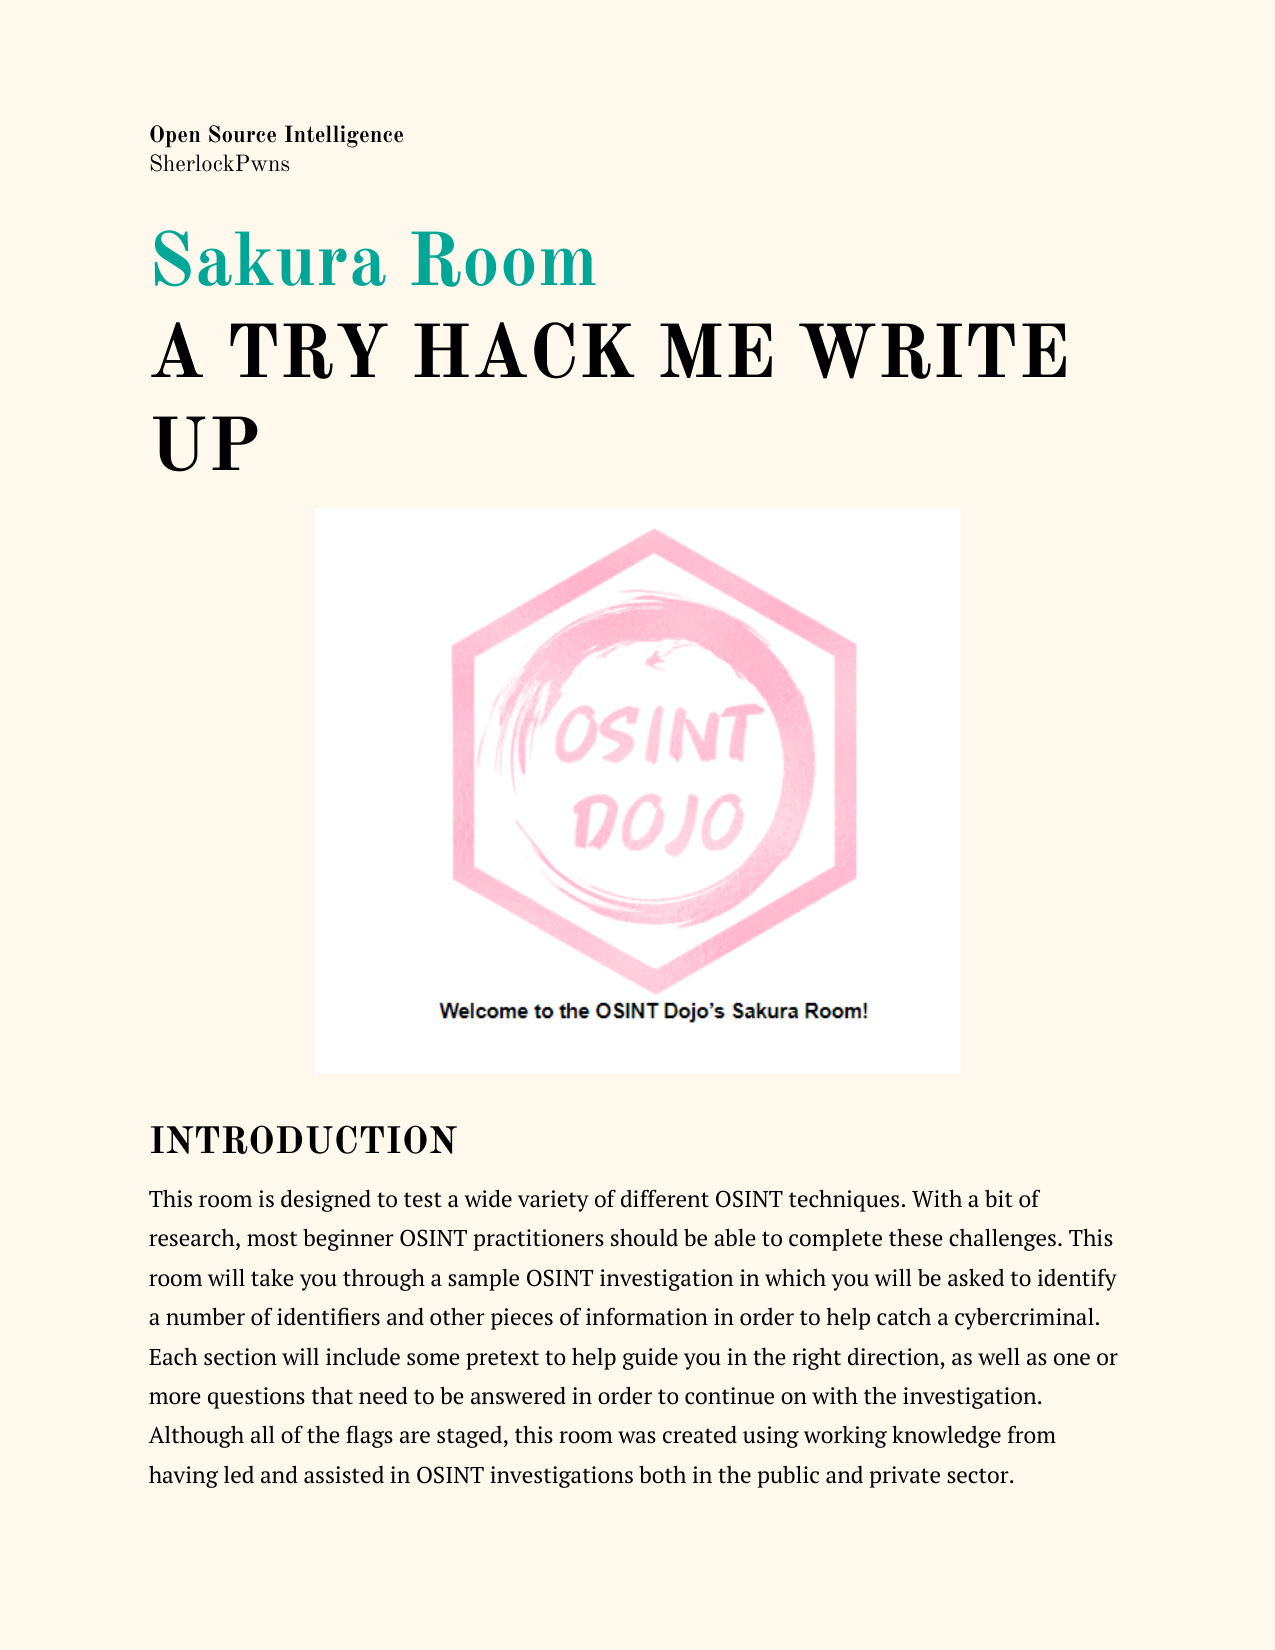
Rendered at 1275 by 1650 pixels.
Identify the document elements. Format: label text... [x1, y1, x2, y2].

picture [314, 508, 961, 1074]
text SherlockPwns [148, 148, 1127, 177]
title Sakura Room A TRY HACK ME WRITE UP [148, 210, 1127, 488]
text Open Source Intelligence [148, 120, 1127, 148]
text This room is designed to test a wide variety of different OSINT techniques. With a bit of research, most beginner OSINT practitioners should be able to complete these challenges. This room will take you through a sample OSINT investigation in which you will be asked to identify a number of identifiers and other pieces of information in order to help catch a cybercriminal. Each section will include some pretext to help guide you in the right direction, as well as one or more questions that need to be answered in order to continue on with the investigation. Although all of the flags are staged, this room was created using working knowledge from having led and assisted in OSINT investigations both in the public and private sector. [148, 1183, 1127, 1490]
subtitle INTRODUCTION [148, 1116, 1127, 1162]
